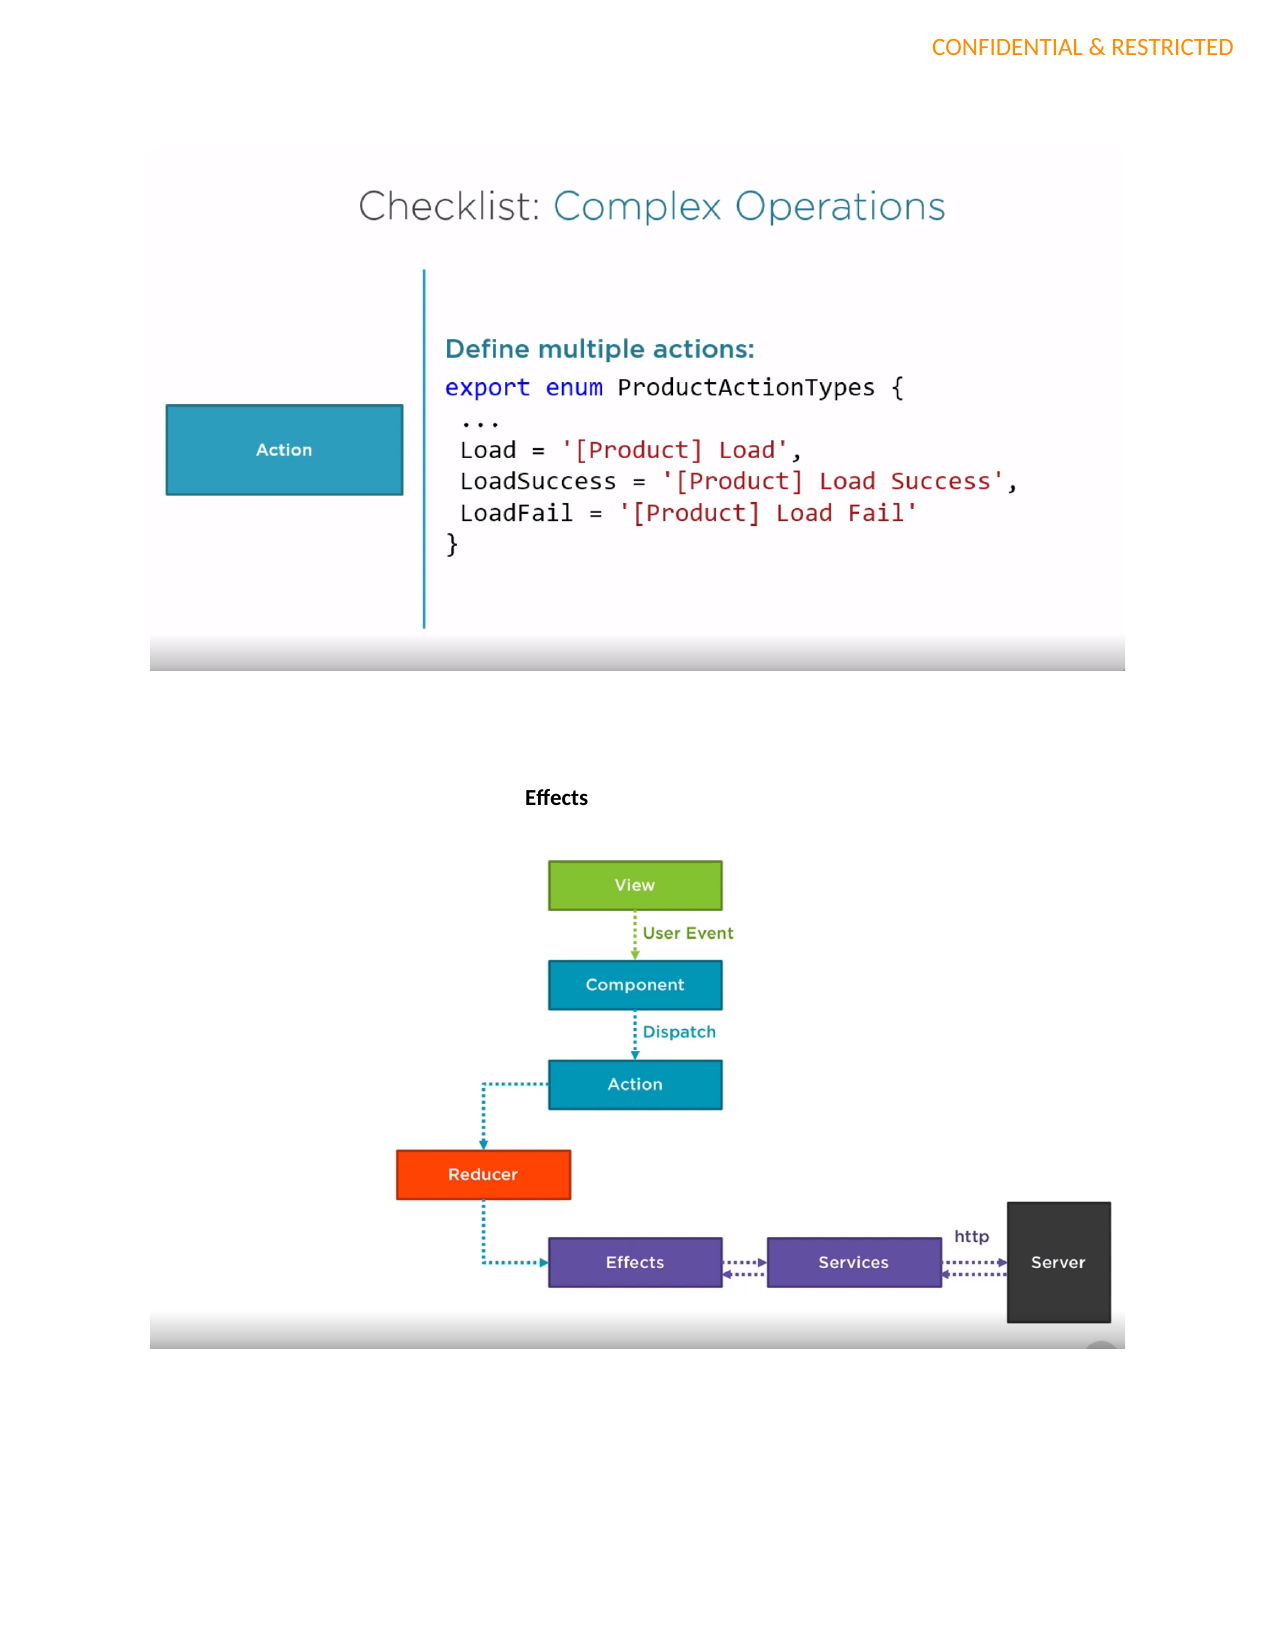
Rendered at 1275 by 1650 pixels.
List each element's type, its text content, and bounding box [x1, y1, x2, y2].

picture [150, 830, 1125, 1349]
text Effects [450, 783, 1125, 811]
picture [150, 150, 1125, 671]
